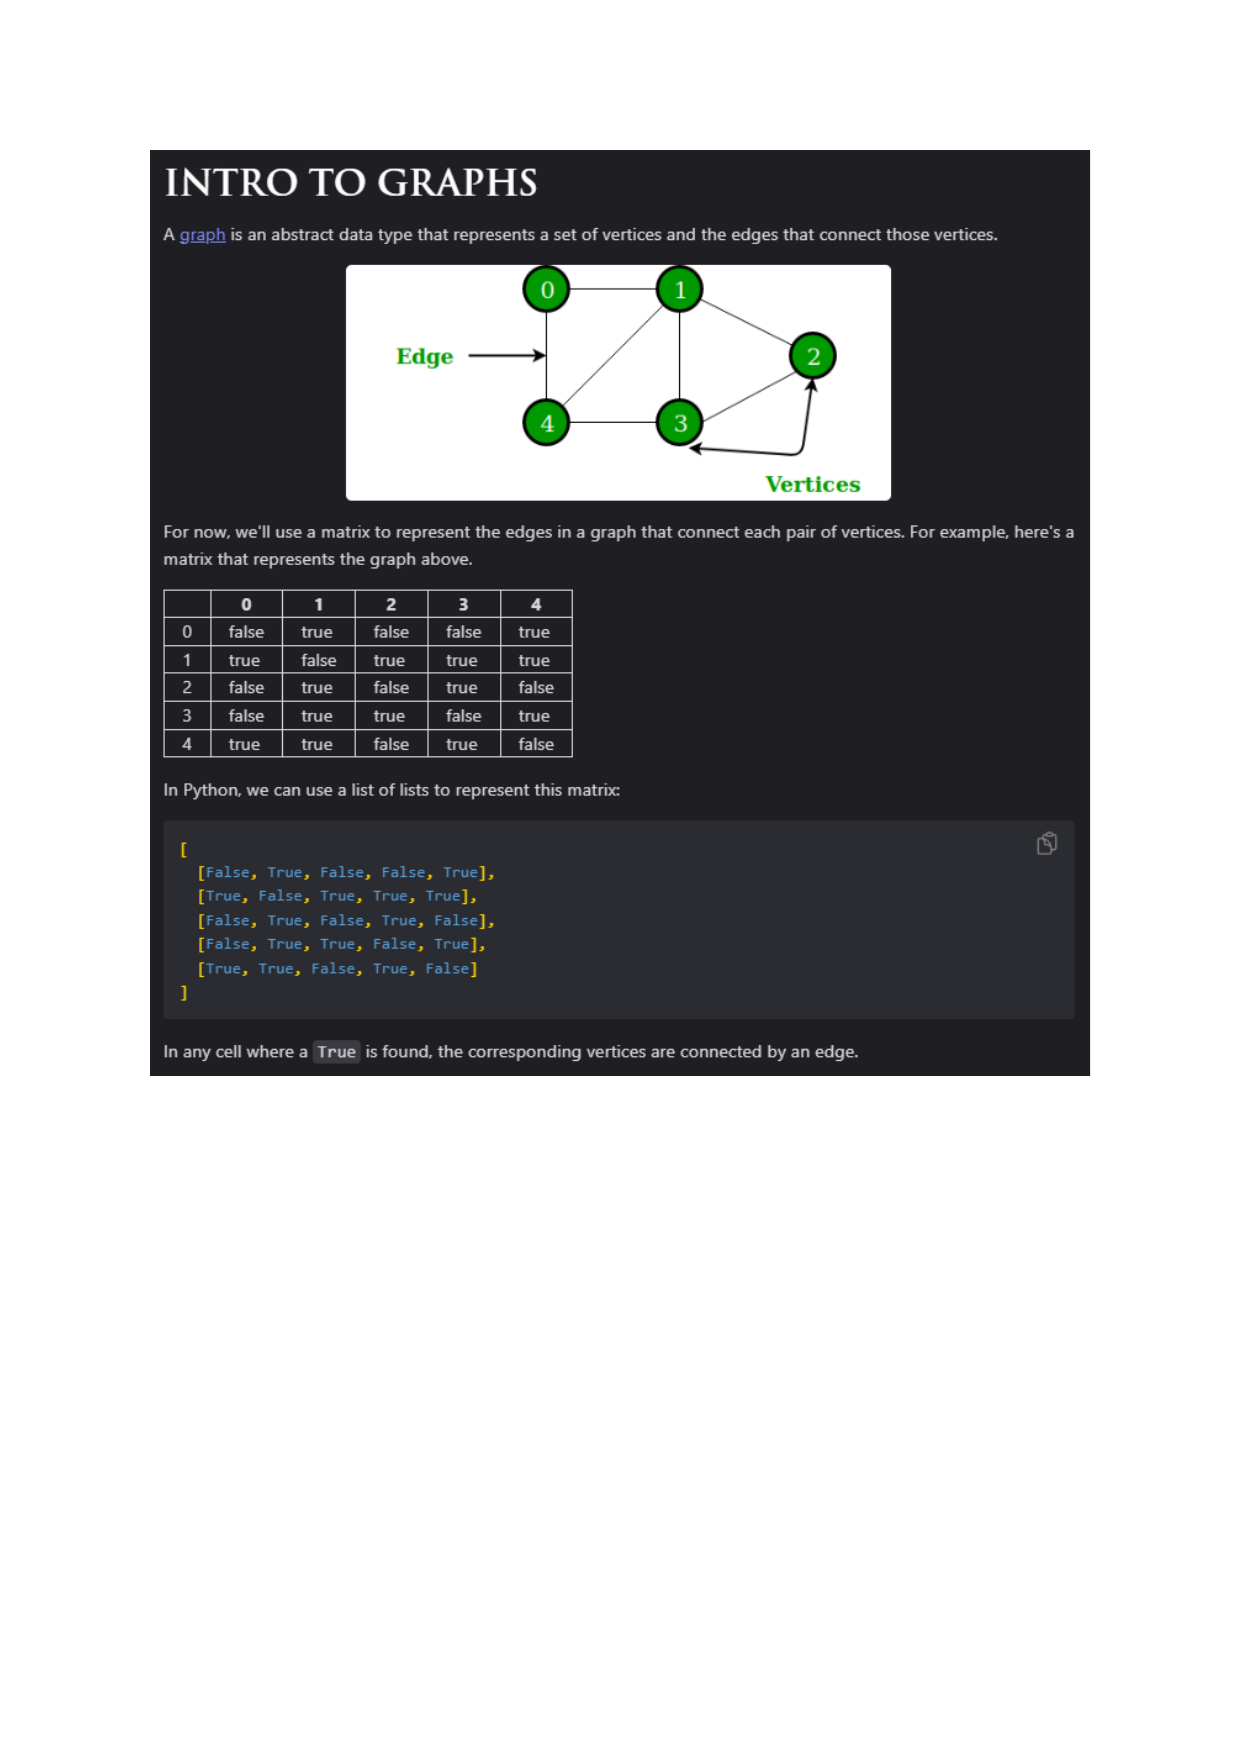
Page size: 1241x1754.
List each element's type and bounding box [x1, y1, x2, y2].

picture [150, 150, 1091, 1076]
